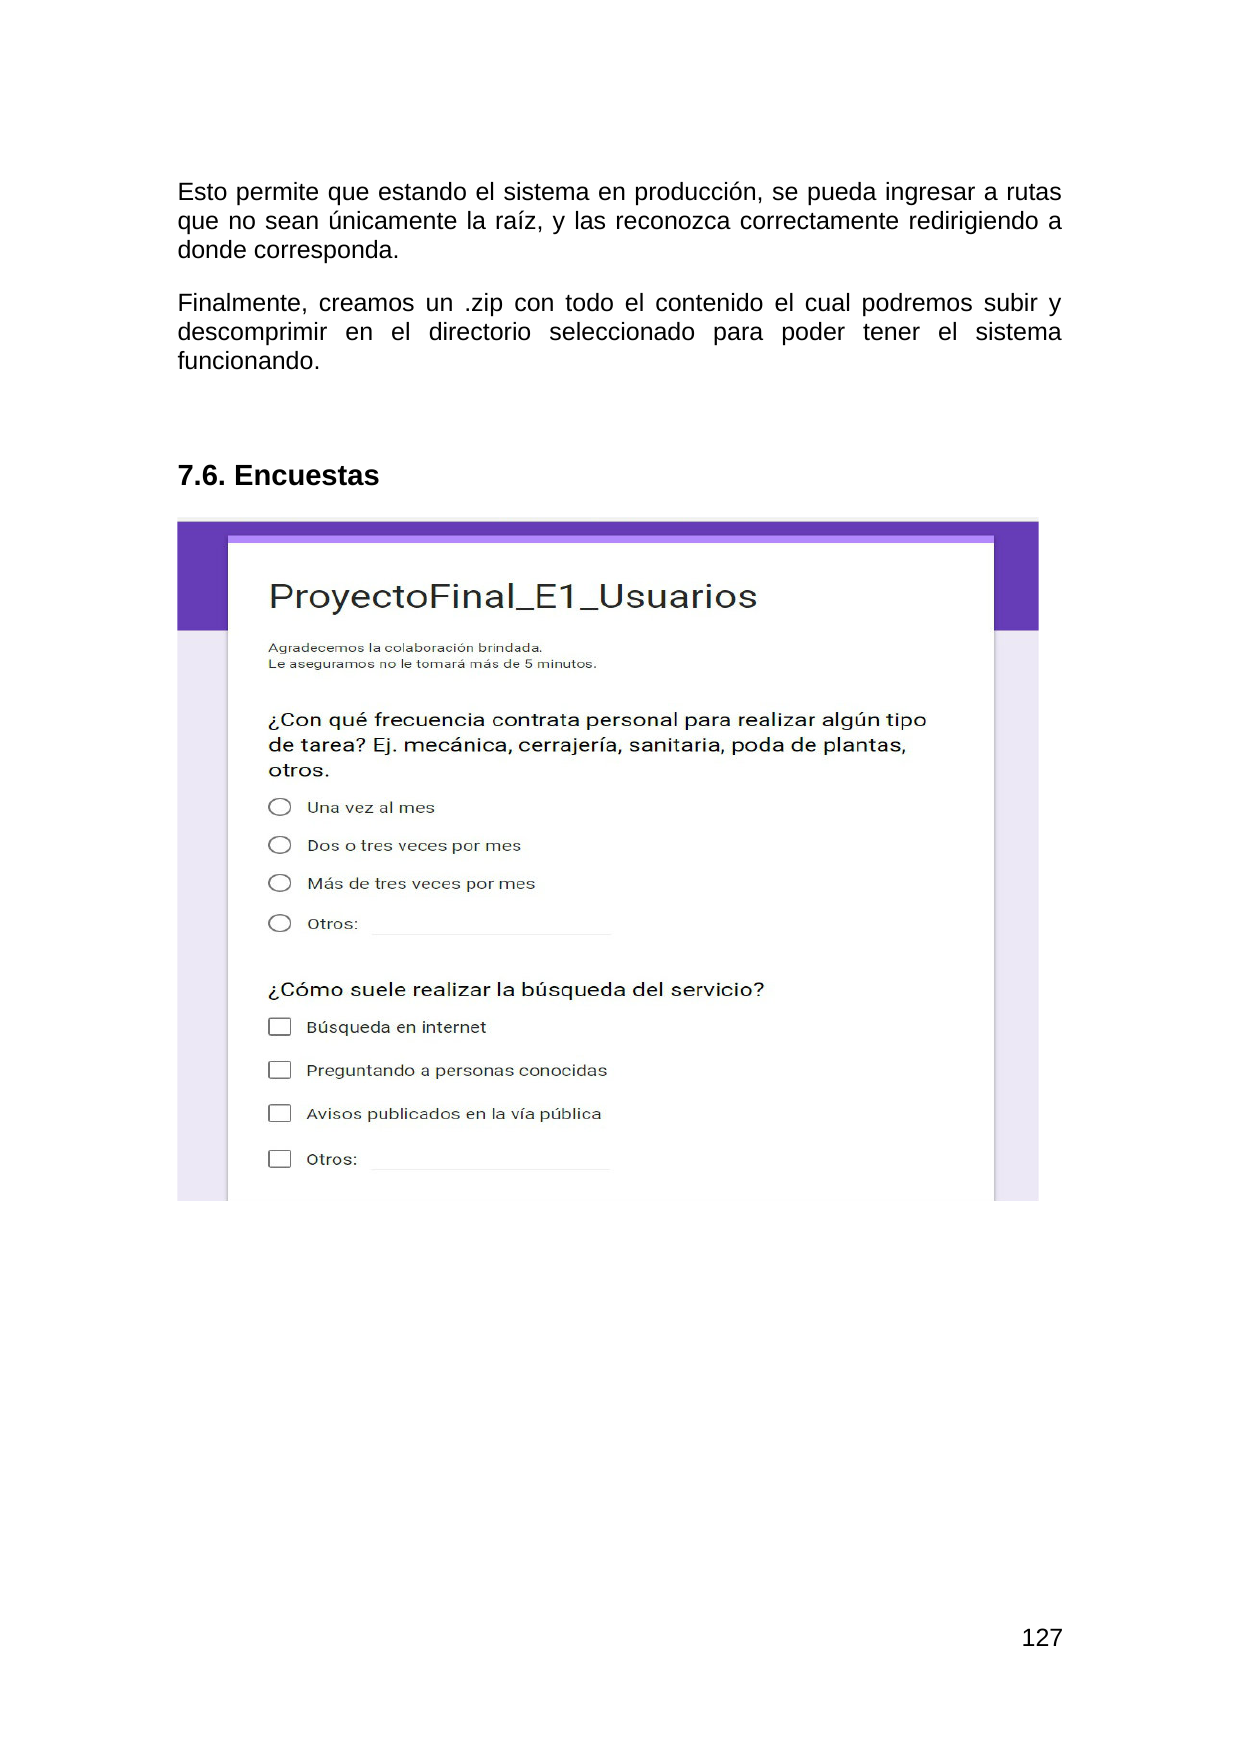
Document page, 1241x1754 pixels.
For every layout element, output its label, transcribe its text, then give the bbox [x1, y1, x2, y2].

text Esto permite que estando el sistema en producción, se pueda ingresar a rutas que no sean únicamente la raíz, y las reconozca correctamente redirigiendo a donde corresponda. [177, 177, 1063, 263]
text Finalmente, creamos un .zip con todo el contenido el cual podremos subir y descomprimir en el directorio seleccionado para poder tener el sistema funcionando. [177, 288, 1063, 375]
picture [177, 517, 1039, 1201]
text 7.6. Encuestas [177, 458, 1063, 492]
